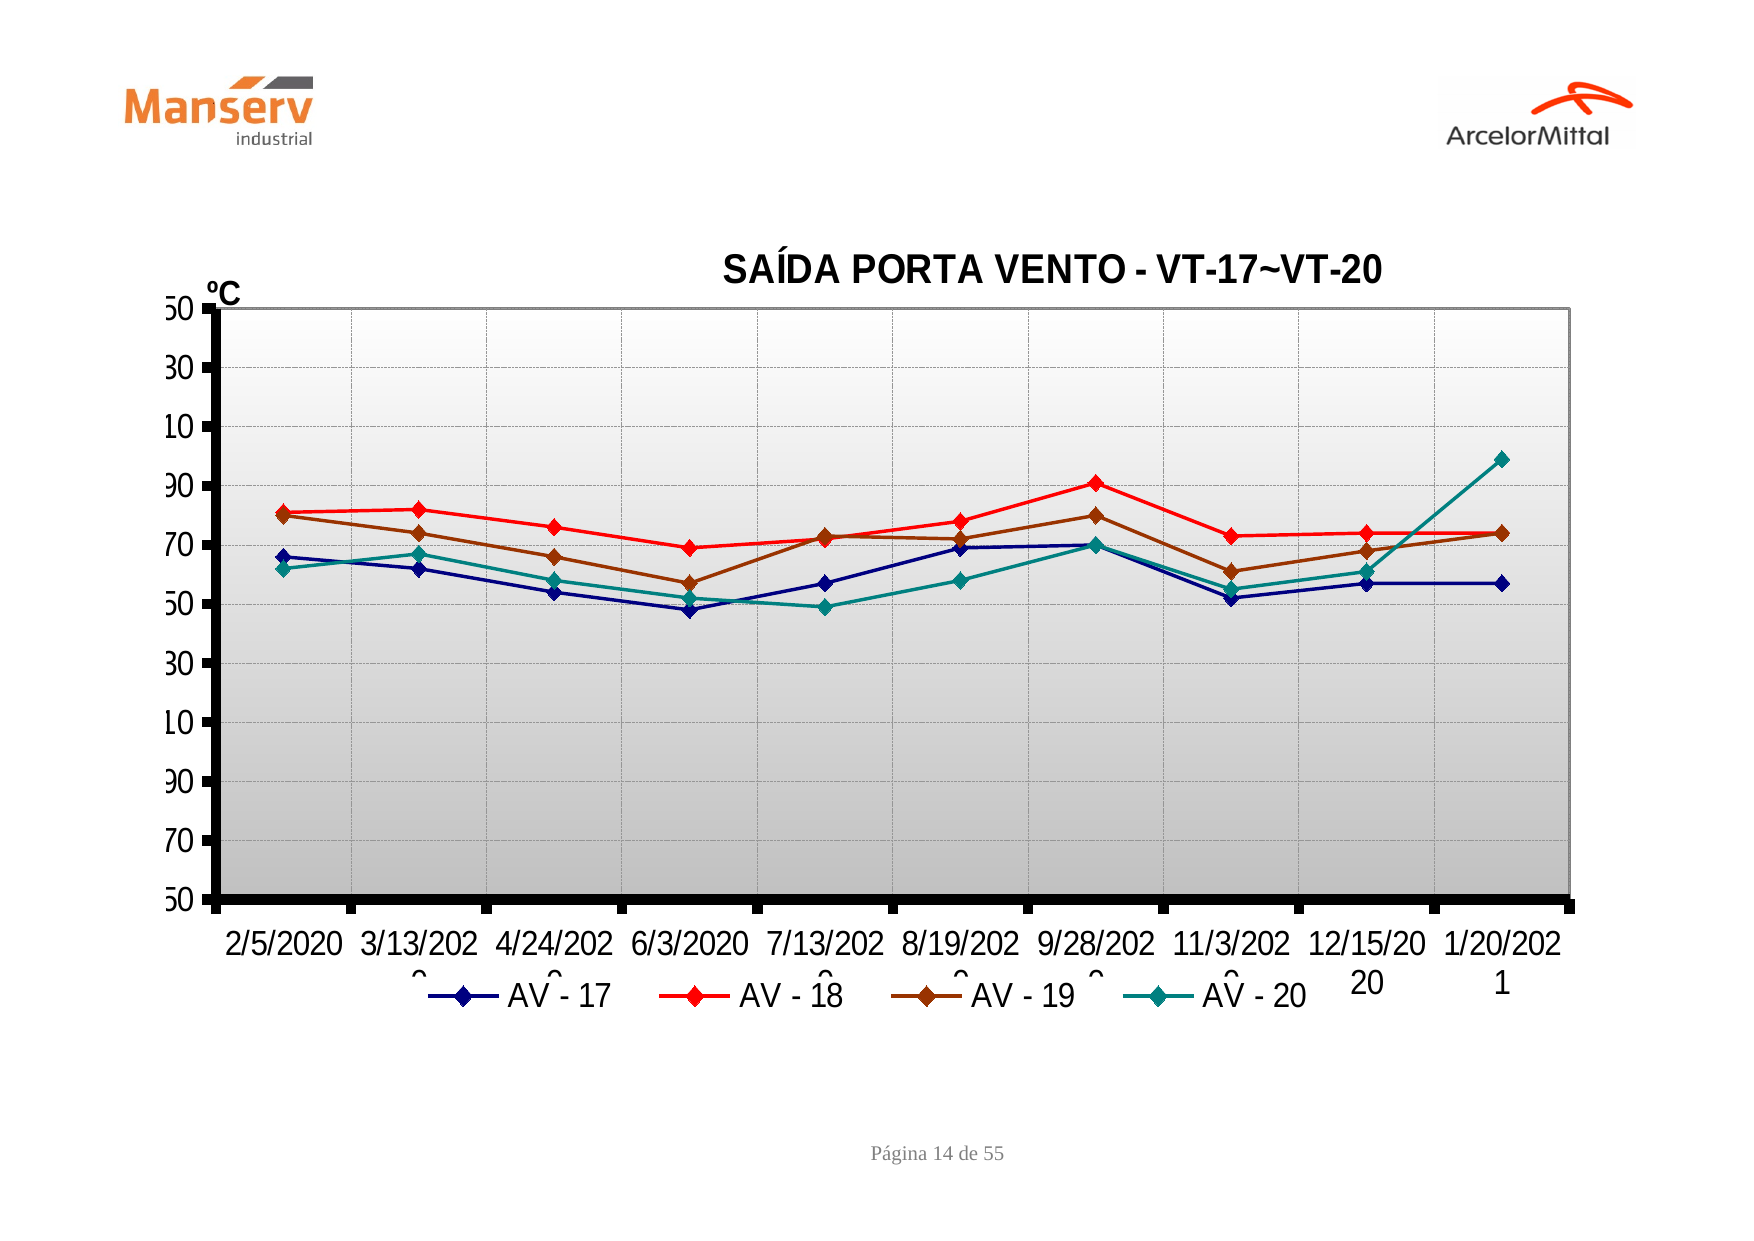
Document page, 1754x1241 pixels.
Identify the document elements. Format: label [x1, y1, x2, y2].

picture [1437, 76, 1636, 149]
picture [118, 75, 317, 147]
